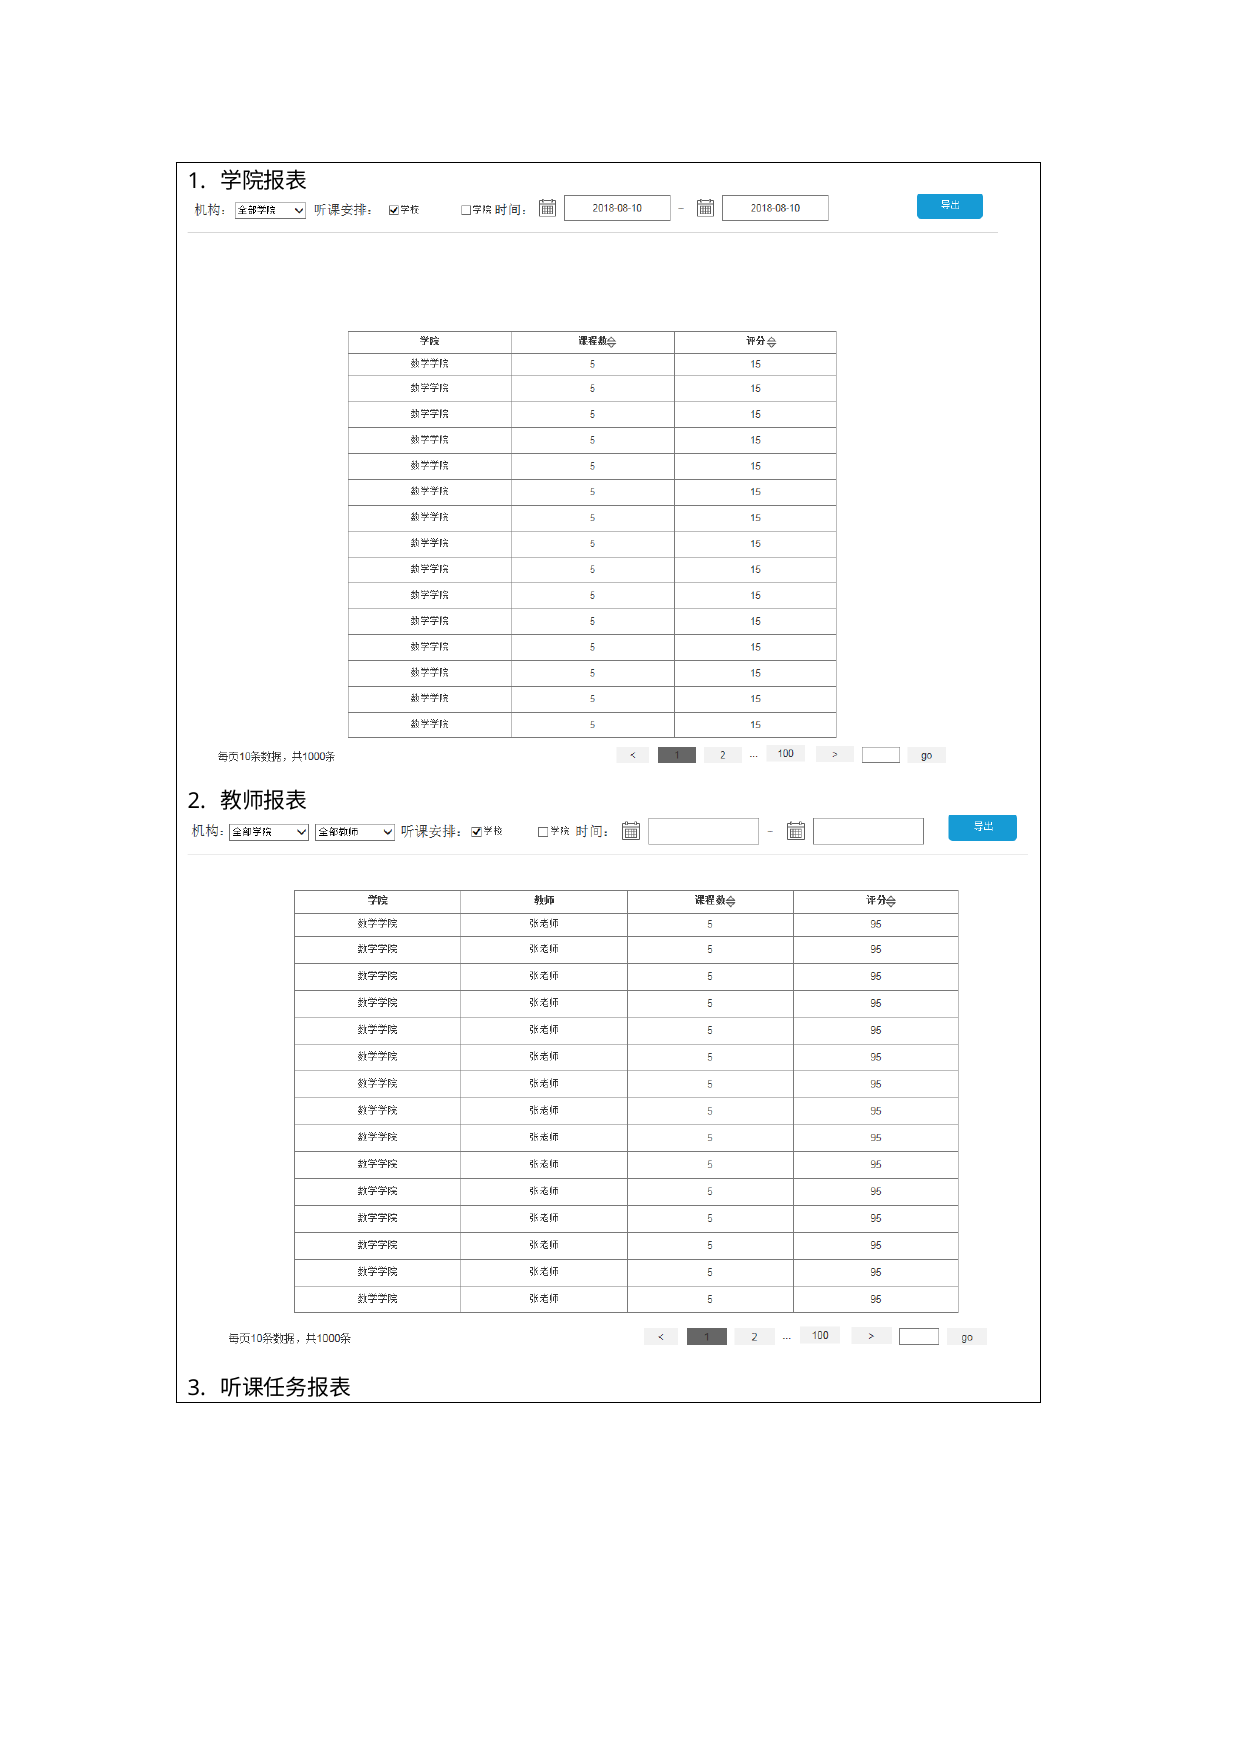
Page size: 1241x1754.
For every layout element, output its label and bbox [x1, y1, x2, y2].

table_cell [177, 163, 1040, 1402]
picture [187, 194, 1028, 784]
picture [187, 815, 1028, 1370]
